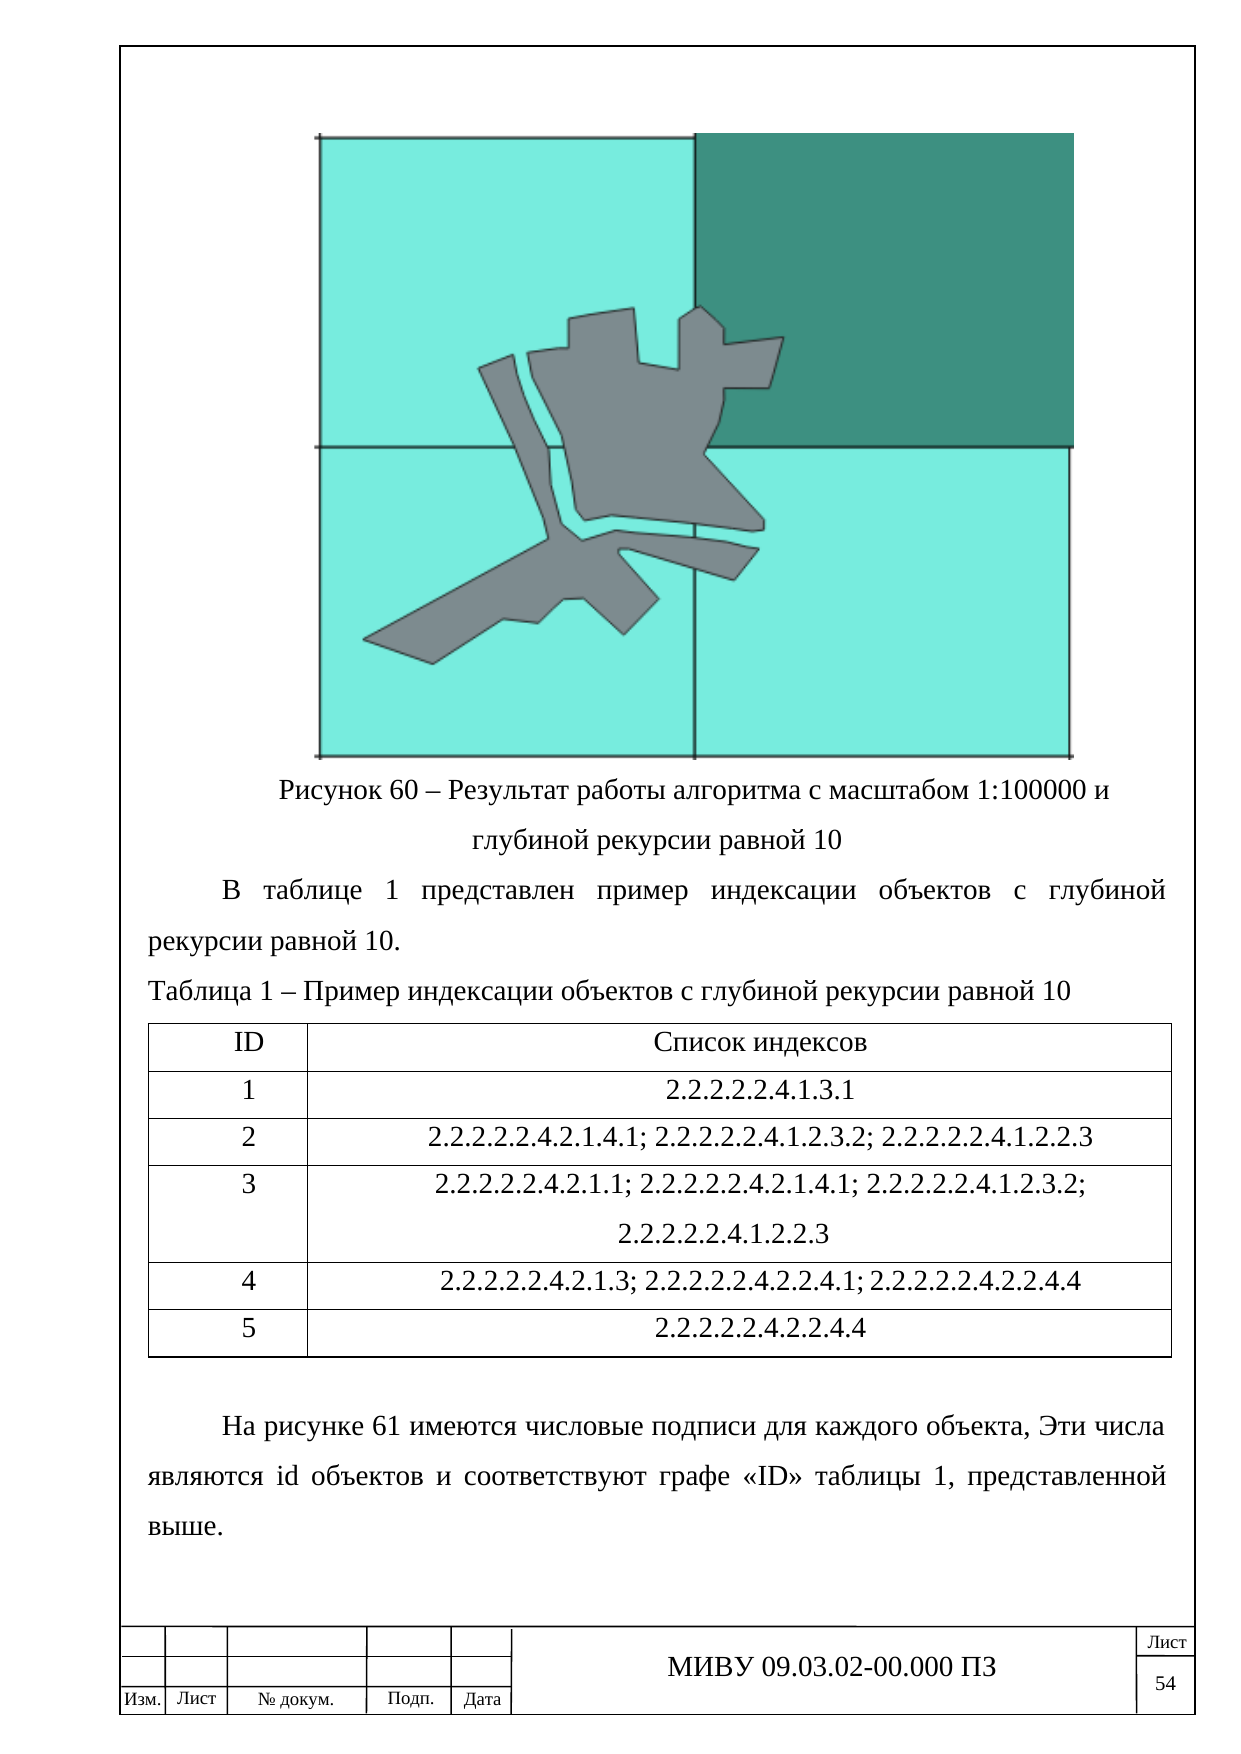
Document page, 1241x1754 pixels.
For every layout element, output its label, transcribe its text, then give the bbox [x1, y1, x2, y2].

table_cell 2.2.2.2.2.4.2.1.1; 2.2.2.2.2.4.2.1.4.1; 2.2.2.2.2.4.1.2.3.2; 2.2.2.2.2.4.1.2.2.3 [308, 1166, 1171, 1262]
text Таблица 1 – Пример индексации объектов с глубиной рекурсии равной 10 [148, 973, 1167, 1007]
table_cell 3 [149, 1166, 307, 1262]
table_cell 2.2.2.2.2.4.2.2.4.4 [308, 1310, 1171, 1356]
table_header Список индексов [308, 1024, 1171, 1071]
table_cell 5 [149, 1310, 307, 1356]
table_cell 2.2.2.2.2.4.1.3.1 [308, 1072, 1171, 1118]
table_cell 2.2.2.2.2.4.2.1.3; 2.2.2.2.2.4.2.2.4.1; 2.2.2.2.2.4.2.2.4.4 [308, 1263, 1171, 1309]
text На рисунке 61 имеются числовые подписи для каждого объекта, Эти числа являются id объектов и соответствуют графе «ID» таблицы 1, представленной выше. [148, 1408, 1167, 1542]
picture [314, 133, 1074, 760]
text В таблице 1 представлен пример индексации объектов с глубиной рекурсии равной 10. [148, 872, 1167, 956]
table_header ID [149, 1024, 307, 1071]
table_cell 4 [149, 1263, 307, 1309]
table_cell 2 [149, 1119, 307, 1165]
table_cell 1 [149, 1072, 307, 1118]
text Рисунок 60 – Результат работы алгоритма с масштабом 1:100000 и глубиной рекурсии равной 10 [148, 772, 1167, 856]
table_cell 2.2.2.2.2.4.2.1.4.1; 2.2.2.2.2.4.1.2.3.2; 2.2.2.2.2.4.1.2.2.3 [308, 1119, 1171, 1165]
